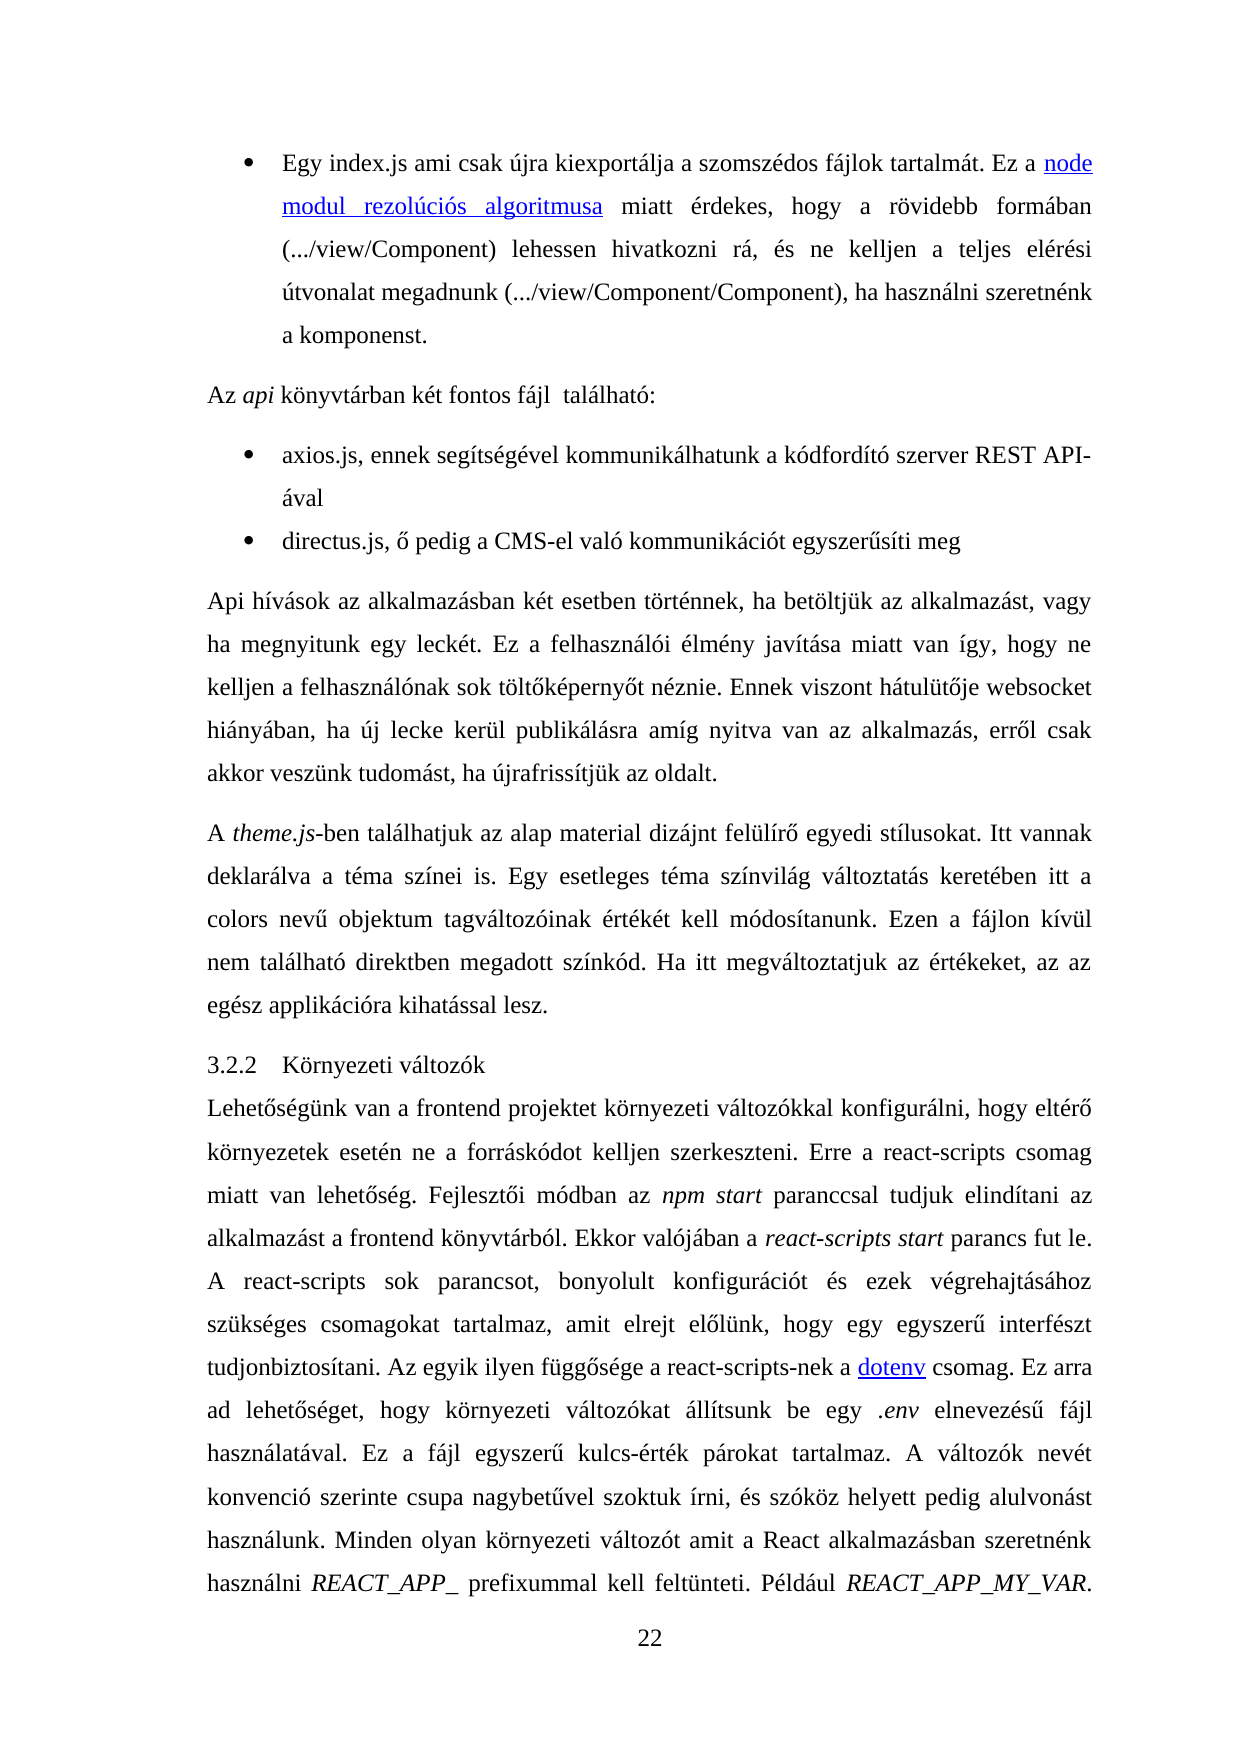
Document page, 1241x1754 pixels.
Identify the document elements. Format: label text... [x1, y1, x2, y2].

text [207, 1093, 1092, 1597]
subtitle Környezeti változók [207, 1050, 1092, 1079]
text A theme.js-ben találhatjuk az alap material dizájnt felülírő egyedi stílusokat. Itt vannak deklarálva a téma színei is. Egy esetleges téma színvilág változtatás keretében itt a colors nevű objektum tagváltozóinak értékét kell módosítanunk. Ezen a fájlon kívül nem található direktben megadott színkód. Ha itt megváltoztatjuk az értékeket, az az egész applikációra kihatással lesz. [207, 818, 1092, 1019]
list directus.js, ő pedig a CMS-el való kommunikációt egyszerűsíti meg [244, 526, 1092, 555]
text Az api könyvtárban két fontos fájl található: [207, 380, 1092, 409]
list Egy index.js ami csak újra kiexportálja a szomszédos fájlok tartalmát. Ez a node modul rezolúciós algoritmusa miatt érdekes, hogy a rövidebb formában (.../view/Component) lehessen hivatkozni rá, és ne kelljen a teljes elérési útvonalat megadnunk (.../view/Component/Component), ha használni szeretnénk a komponenst. [244, 148, 1092, 349]
list axios.js, ennek segítségével kommunikálhatunk a kódfordító szerver REST API-ával [244, 440, 1092, 512]
text Api hívások az alkalmazásban két esetben történnek, ha betöltjük az alkalmazást, vagy ha megnyitunk egy leckét. Ez a felhasználói élmény javítása miatt van így, hogy ne kelljen a felhasználónak sok töltőképernyőt néznie. Ennek viszont hátulütője websocket hiányában, ha új lecke kerül publikálásra amíg nyitva van az alkalmazás, erről csak akkor veszünk tudomást, ha újrafrissítjük az oldalt. [207, 586, 1092, 787]
